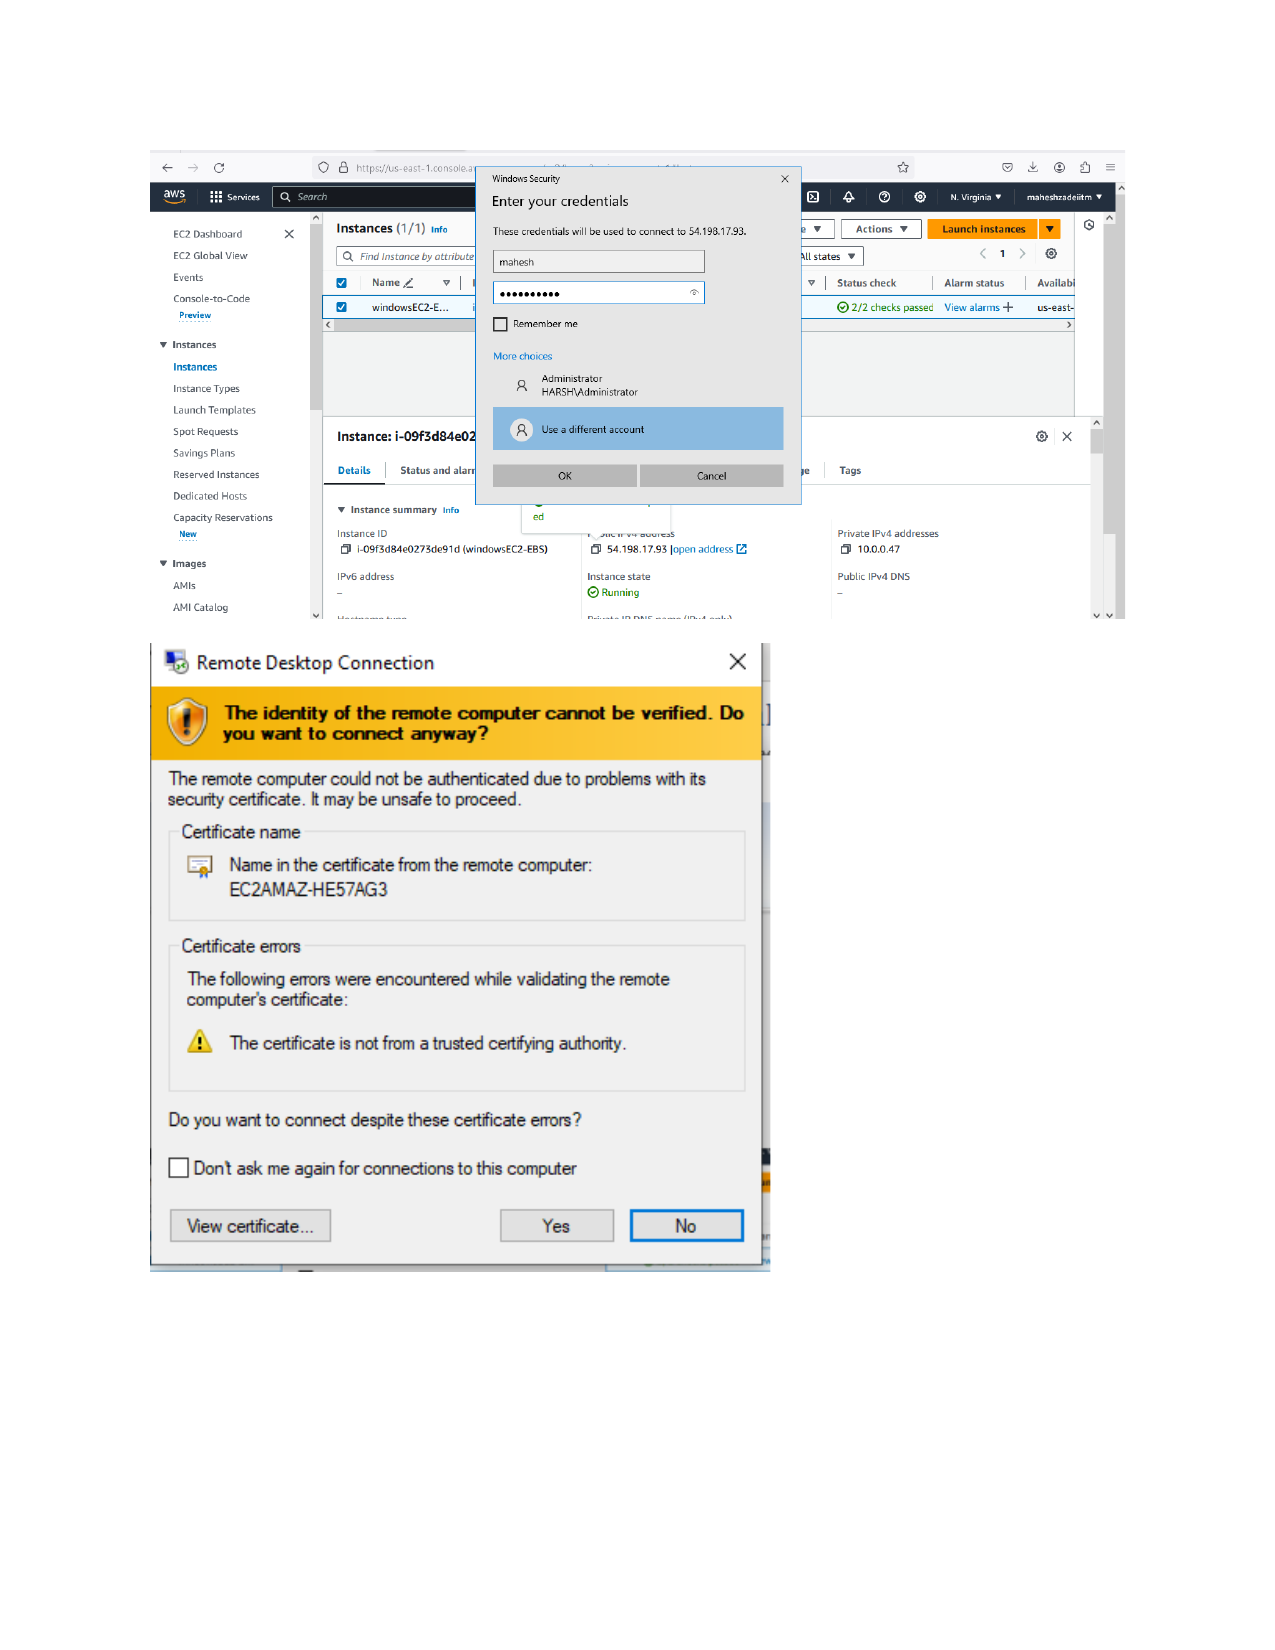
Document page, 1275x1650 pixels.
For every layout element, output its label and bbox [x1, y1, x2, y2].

picture [150, 150, 1125, 619]
picture [150, 643, 771, 1272]
